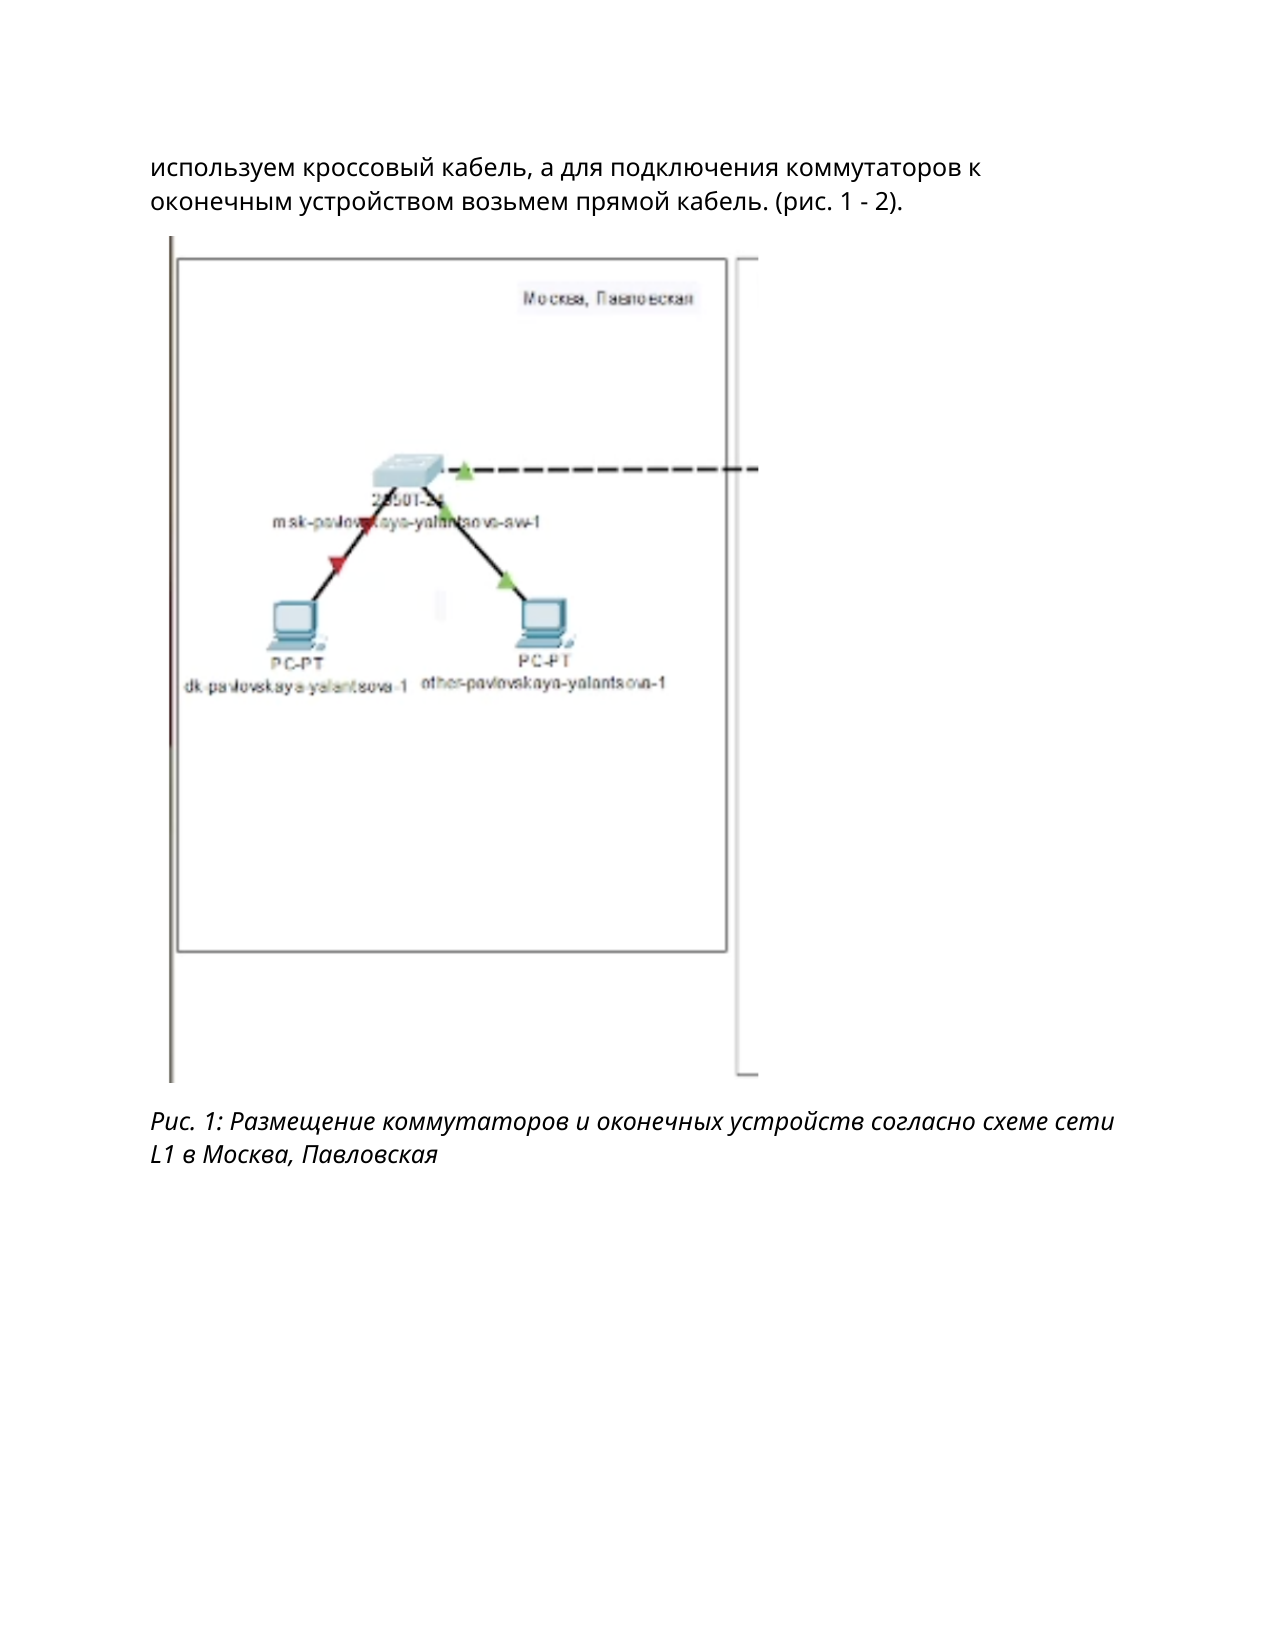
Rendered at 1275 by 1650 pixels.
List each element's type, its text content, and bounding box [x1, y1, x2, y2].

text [150, 150, 1125, 218]
picture [168, 236, 759, 1083]
text Рис. 1: Размещение коммутаторов и оконечных устройств согласно схеме сети L1 в Москва, Павловская [150, 1103, 1125, 1171]
